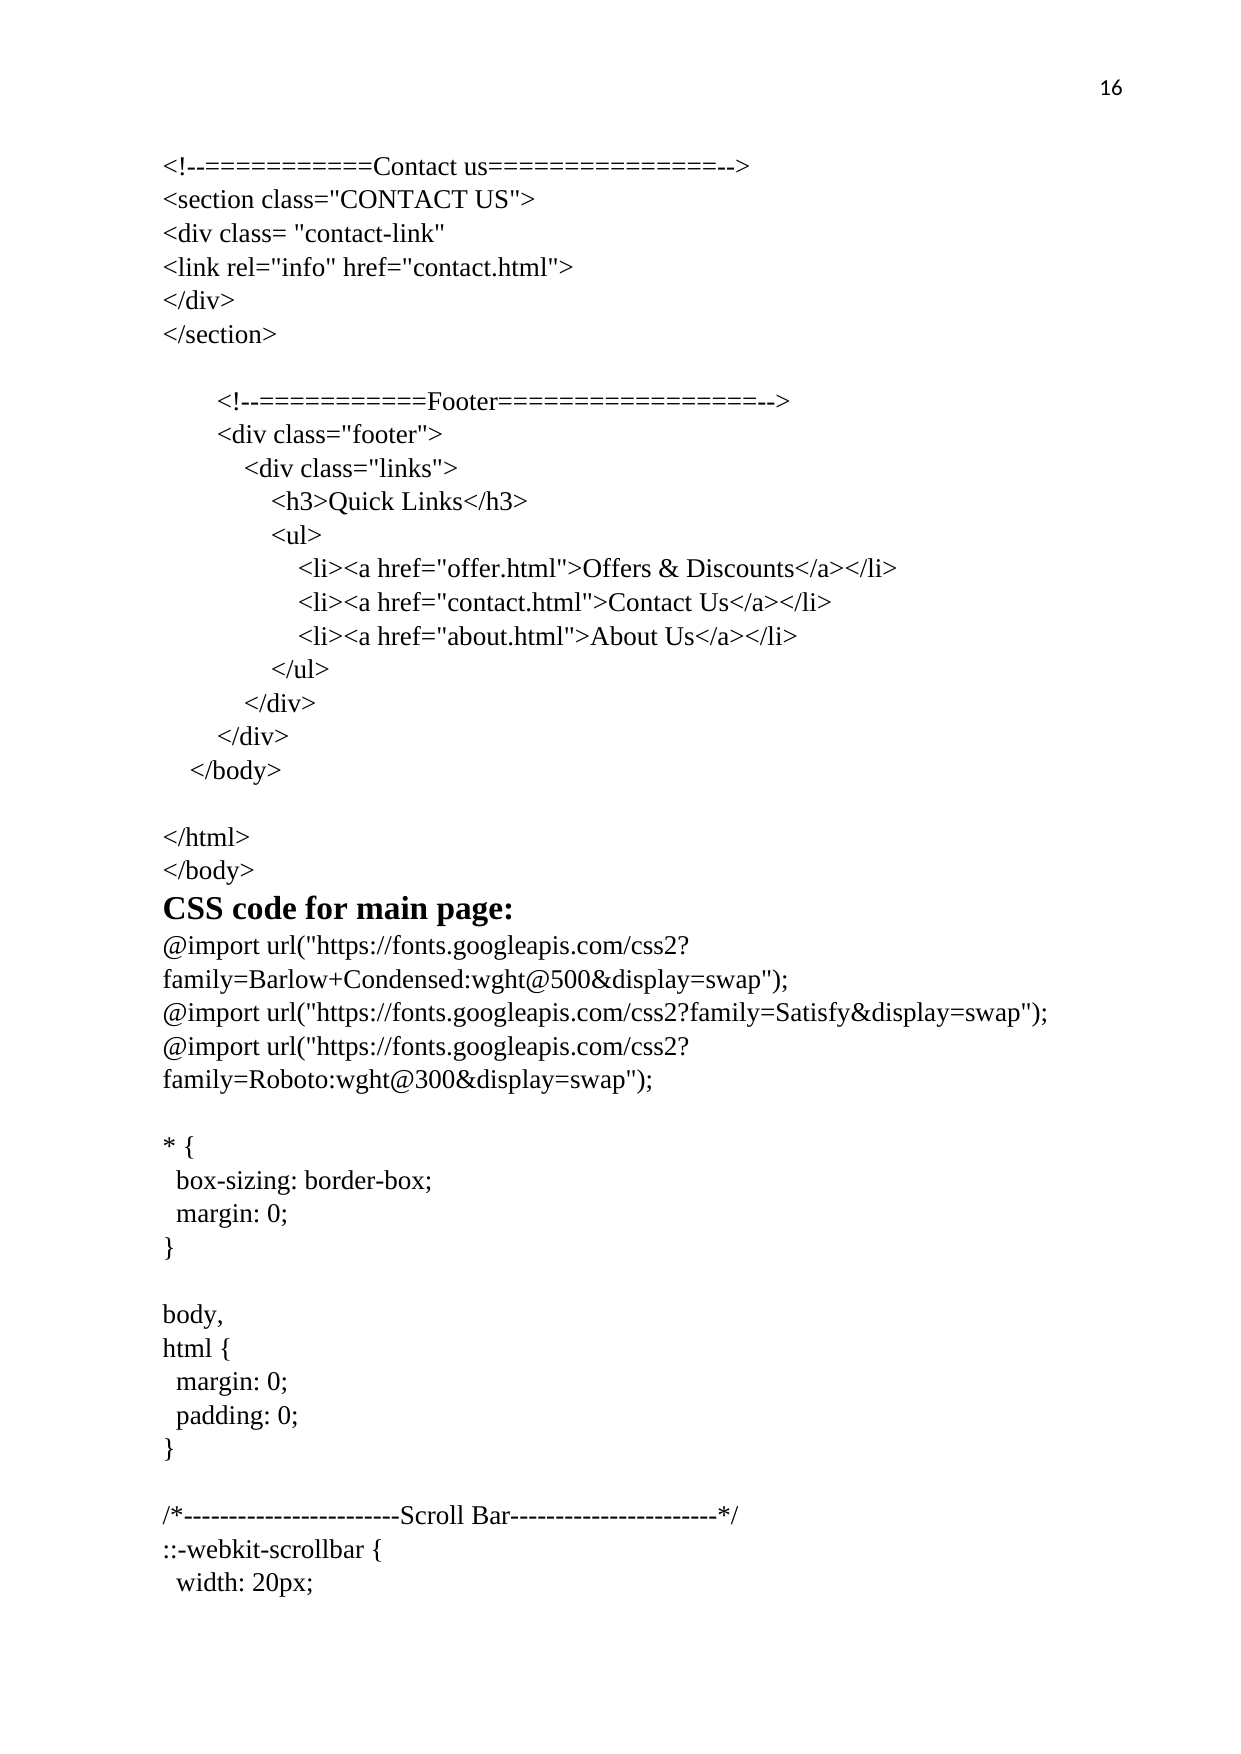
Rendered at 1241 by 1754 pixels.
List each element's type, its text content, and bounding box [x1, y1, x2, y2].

text width: 20px; [162, 1567, 1122, 1598]
text @import url("https://fonts.googleapis.com/css2?family=Satisfy&display=swap"); [162, 996, 1122, 1027]
text <ul> [162, 519, 1122, 550]
text /*------------------------Scroll Bar-----------------------*/ [162, 1499, 1122, 1531]
text margin: 0; [162, 1198, 1122, 1229]
text html { [162, 1332, 1122, 1363]
text </body> [162, 854, 1122, 886]
text <li><a href="contact.html">Contact Us</a></li> [162, 586, 1122, 617]
text body, [162, 1298, 1122, 1329]
text <!--===========Footer=================--> [162, 385, 1122, 416]
text </div> [162, 284, 1122, 315]
text <li><a href="offer.html">Offers & Discounts</a></li> [162, 552, 1122, 584]
text margin: 0; [162, 1365, 1122, 1396]
text @import url("https://fonts.googleapis.com/css2?family=Roboto:wght@300&display=swap"); [162, 1030, 1122, 1094]
text <h3>Quick Links</h3> [162, 485, 1122, 517]
text </body> [162, 754, 1122, 785]
text } [162, 1432, 1122, 1463]
text @import url("https://fonts.googleapis.com/css2?family=Barlow+Condensed:wght@500&display=swap"); [162, 929, 1122, 994]
text padding: 0; [162, 1399, 1122, 1430]
text * { [162, 1131, 1122, 1162]
text <li><a href="about.html">About Us</a></li> [162, 619, 1122, 651]
text </html> [162, 821, 1122, 852]
text ::-webkit-scrollbar { [162, 1533, 1122, 1564]
text <div class="links"> [162, 452, 1122, 483]
text </div> [162, 687, 1122, 718]
text </ul> [162, 653, 1122, 684]
text CSS code for main page: [162, 888, 1122, 926]
text <div class= "contact-link" [162, 217, 1122, 248]
text <link rel="info" href="contact.html"> [162, 251, 1122, 282]
text </section> [162, 318, 1122, 349]
text } [162, 1231, 1122, 1262]
text <section class="CONTACT US"> [162, 183, 1122, 215]
text <div class="footer"> [162, 418, 1122, 449]
text box-sizing: border-box; [162, 1164, 1122, 1195]
text </div> [162, 720, 1122, 751]
text <!--===========Contact us===============--> [162, 150, 1122, 181]
